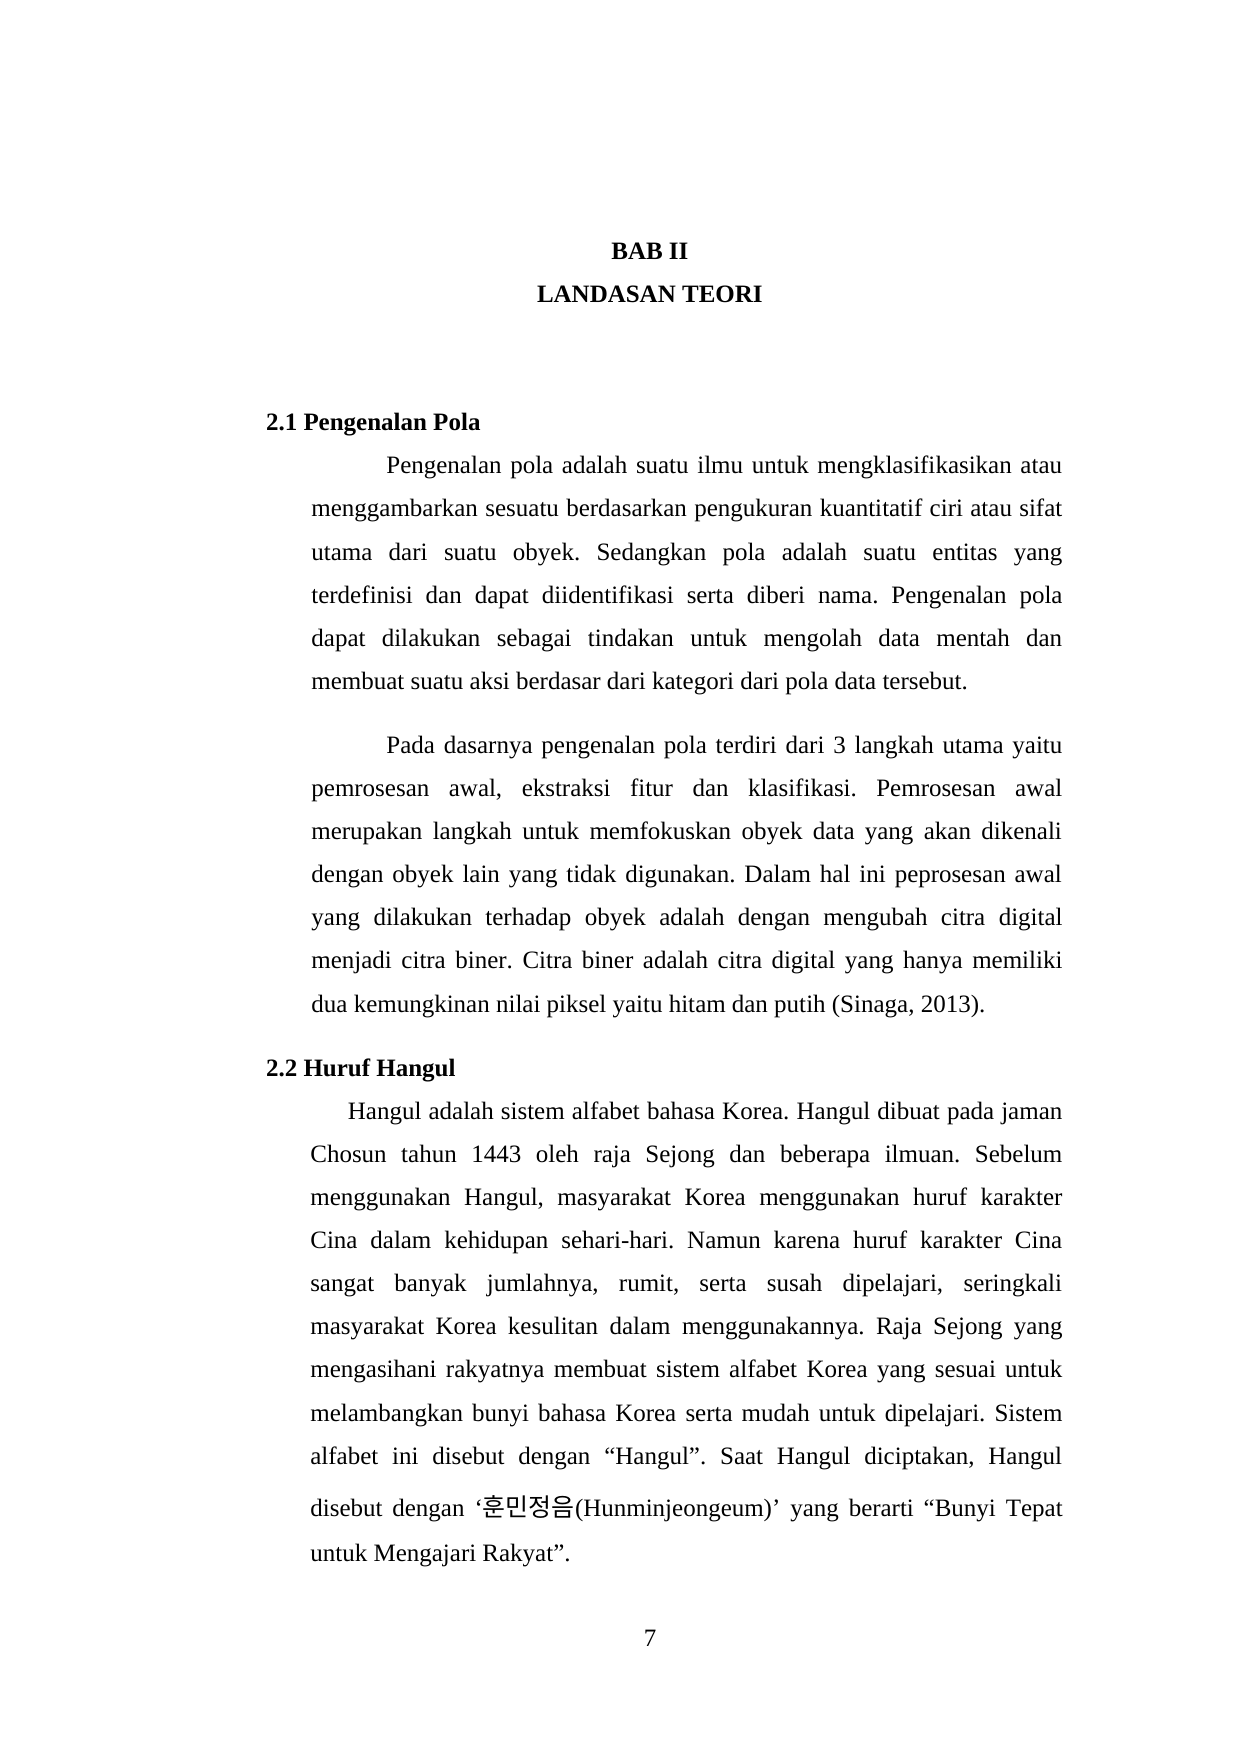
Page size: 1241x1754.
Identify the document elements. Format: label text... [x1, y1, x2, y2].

text Pengenalan pola adalah suatu ilmu untuk mengklasifikasikan atau menggambarkan sesuatu berdasarkan pengukuran kuantitatif ciri atau sifat utama dari suatu obyek. Sedangkan pola adalah suatu entitas yang terdefinisi dan dapat diidentifikasi serta diberi nama. Pengenalan pola dapat dilakukan sebagai tindakan untuk mengolah data mentah dan membuat suatu aksi berdasar dari kategori dari pola data tersebut. [311, 450, 1063, 695]
list Hangul adalah sistem alfabet bahasa Korea. Hangul dibuat pada jaman Chosun tahun 1443 oleh raja Sejong dan beberapa ilmuan. Sebelum menggunakan Hangul, masyarakat Korea menggunakan huruf karakter Cina dalam kehidupan sehari-hari. Namun karena huruf karakter Cina sangat banyak jumlahnya, rumit, serta susah dipelajari, seringkali masyarakat Korea kesulitan dalam menggunakannya. Raja Sejong yang mengasihani rakyatnya membuat sistem alfabet Korea yang sesuai untuk melambangkan bunyi bahasa Korea serta mudah untuk dipelajari. Sistem alfabet ini disebut dengan “Hangul”. Saat Hangul diciptakan, Hangul disebut dengan ‘훈민정음(Hunminjeongeum)’ yang berarti “Bunyi Tepat untuk Mengajari Rakyat”. [310, 1096, 1063, 1567]
text Pada dasarnya pengenalan pola terdiri dari 3 langkah utama yaitu pemrosesan awal, ekstraksi fitur dan klasifikasi. Pemrosesan awal merupakan langkah untuk memfokuskan obyek data yang akan dikenali dengan obyek lain yang tidak digunakan. Dalam hal ini peprosesan awal yang dilakukan terhadap obyek adalah dengan mengubah citra digital menjadi citra biner. Citra biner adalah citra digital yang hanya memiliki dua kemungkinan nilai piksel yaitu hitam dan putih (Sinaga, 2013). [311, 730, 1063, 1017]
subtitle BAB II [236, 236, 1063, 265]
subtitle 2.1 Pengenalan Pola [236, 407, 1063, 436]
subtitle 2.2 Huruf Hangul [236, 1053, 1063, 1081]
text LANDASAN TEORI [236, 279, 1063, 308]
